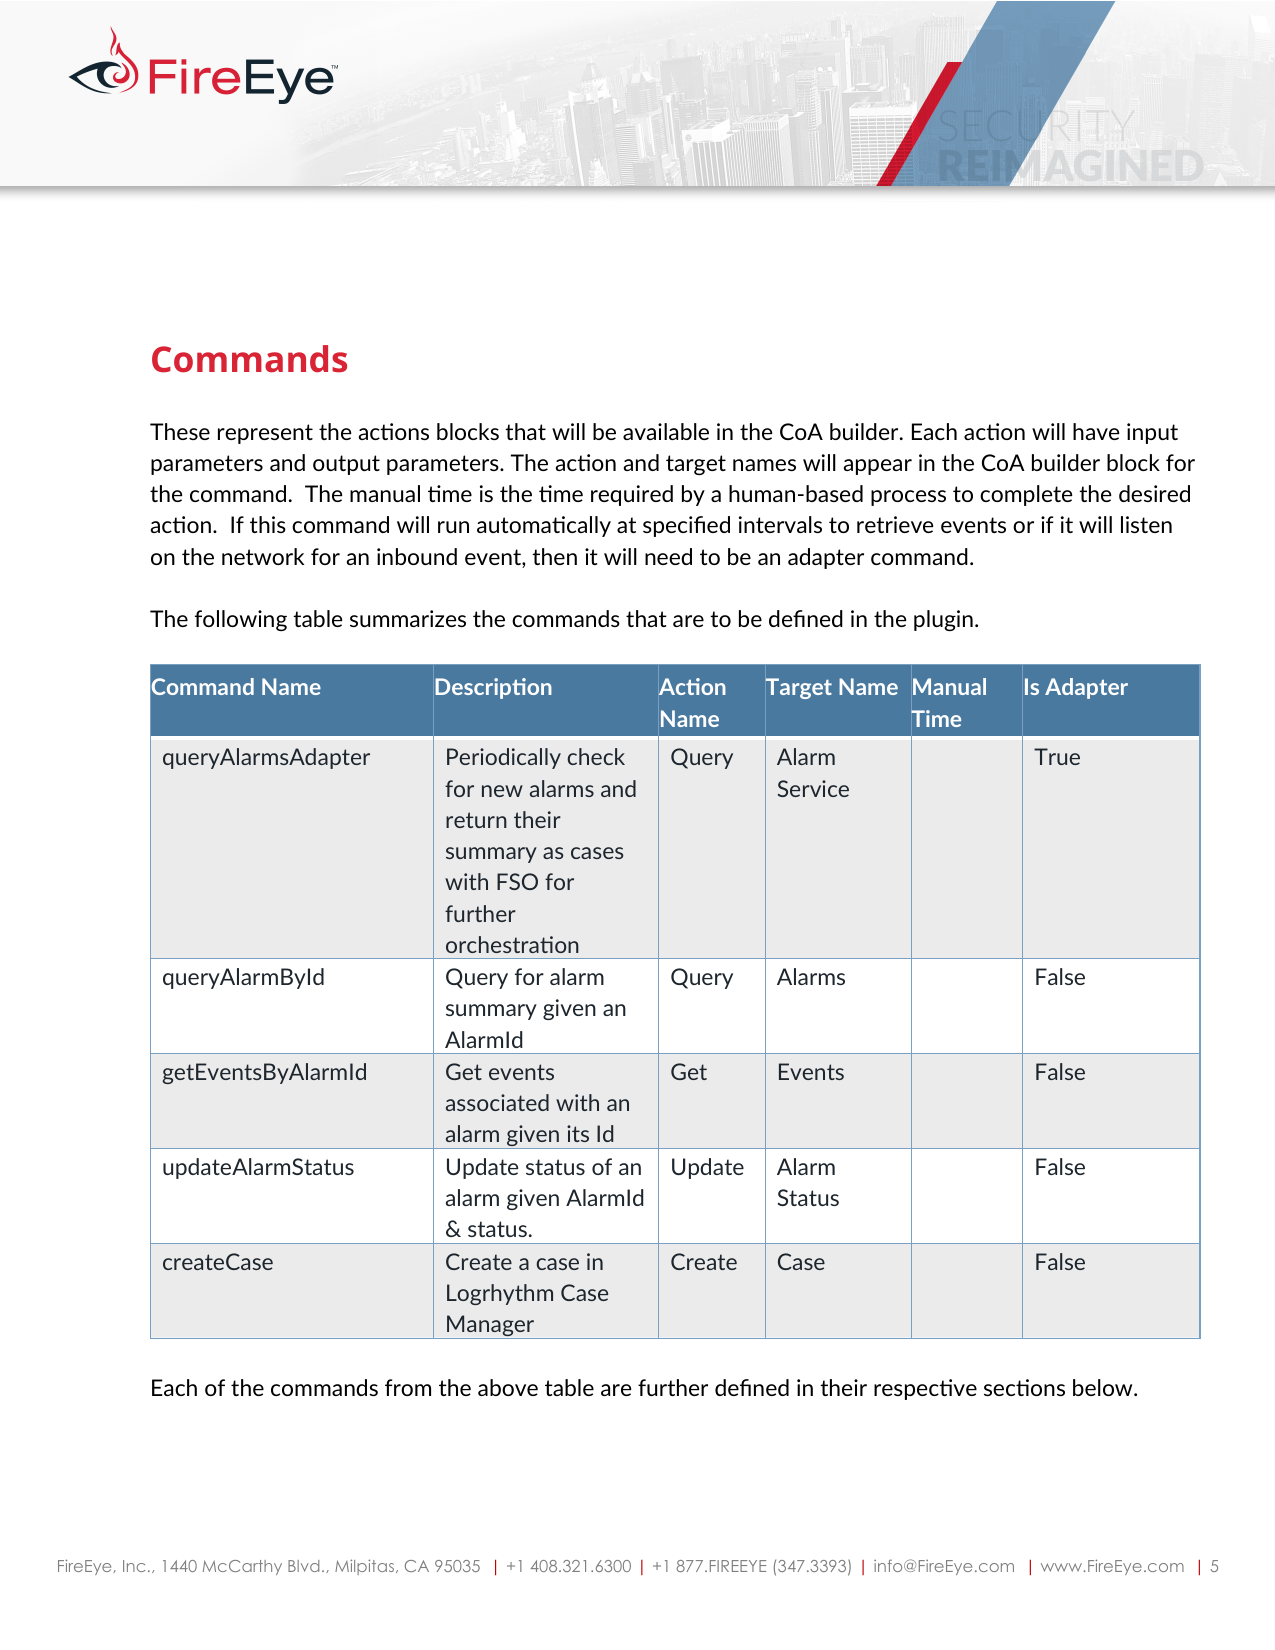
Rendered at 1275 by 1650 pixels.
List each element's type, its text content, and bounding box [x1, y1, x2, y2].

table_cell Create [659, 1244, 765, 1337]
table_cell createCase [151, 1244, 433, 1337]
table_cell Update [659, 1149, 765, 1243]
table_header Action Name [659, 665, 765, 736]
table_cell Alarm Service [766, 740, 911, 958]
table_cell Update status of an alarm given AlarmId & status. [434, 1149, 658, 1243]
table_cell Case [766, 1244, 911, 1337]
table_cell Create a case in Logrhythm Case Manager [434, 1244, 658, 1337]
table_cell queryAlarmById [151, 959, 433, 1053]
table_cell queryAlarmsAdapter [151, 740, 433, 958]
table_header Target Name [766, 665, 911, 736]
table_cell True [1023, 740, 1199, 958]
table_cell Get events associated with an alarm given its Id [434, 1054, 658, 1148]
table_cell False [1023, 1244, 1199, 1337]
table_cell getEventsByAlarmId [151, 1054, 433, 1148]
table_cell Query [659, 959, 765, 1053]
table_header Command Name [151, 665, 433, 736]
table_cell False [1023, 959, 1199, 1053]
table_header Description [434, 665, 658, 736]
table_cell False [1023, 1054, 1199, 1148]
table_cell Alarms [766, 959, 911, 1053]
table_cell updateAlarmStatus [151, 1149, 433, 1243]
table_cell [912, 740, 1022, 958]
table_cell Periodically check for new alarms and return their summary as cases with FSO for further orchestration [434, 740, 658, 958]
table_cell False [1023, 1149, 1199, 1243]
text Each of the commands from the above table are further defined in their respective sections below. [150, 1370, 1200, 1401]
table_cell [912, 1054, 1022, 1148]
table_header Manual Time [912, 665, 1022, 736]
table_cell Events [766, 1054, 911, 1148]
table_cell Query for alarm summary given an AlarmId [434, 959, 658, 1053]
picture [0, 1, 1275, 202]
table_cell Get [659, 1054, 765, 1148]
table_cell Alarm Status [766, 1149, 911, 1243]
text These represent the actions blocks that will be available in the CoA builder. Each action will have input parameters and output parameters. The action and target names will appear in the CoA builder block for the command. The manual time is the time required by a human-based process to complete the desired action. If this command will run automatically at specified intervals to retrieve events or if it will listen on the network for an inbound event, then it will need to be an adapter command. [150, 414, 1200, 570]
table_cell Query [659, 740, 765, 958]
text The following table summarizes the commands that are to be defined in the plugin. [150, 601, 1200, 633]
table_header Is Adapter [1023, 665, 1199, 736]
subtitle Commands [150, 334, 1200, 383]
table_cell [912, 1149, 1022, 1243]
table_cell [912, 1244, 1022, 1337]
table_cell [912, 959, 1022, 1053]
